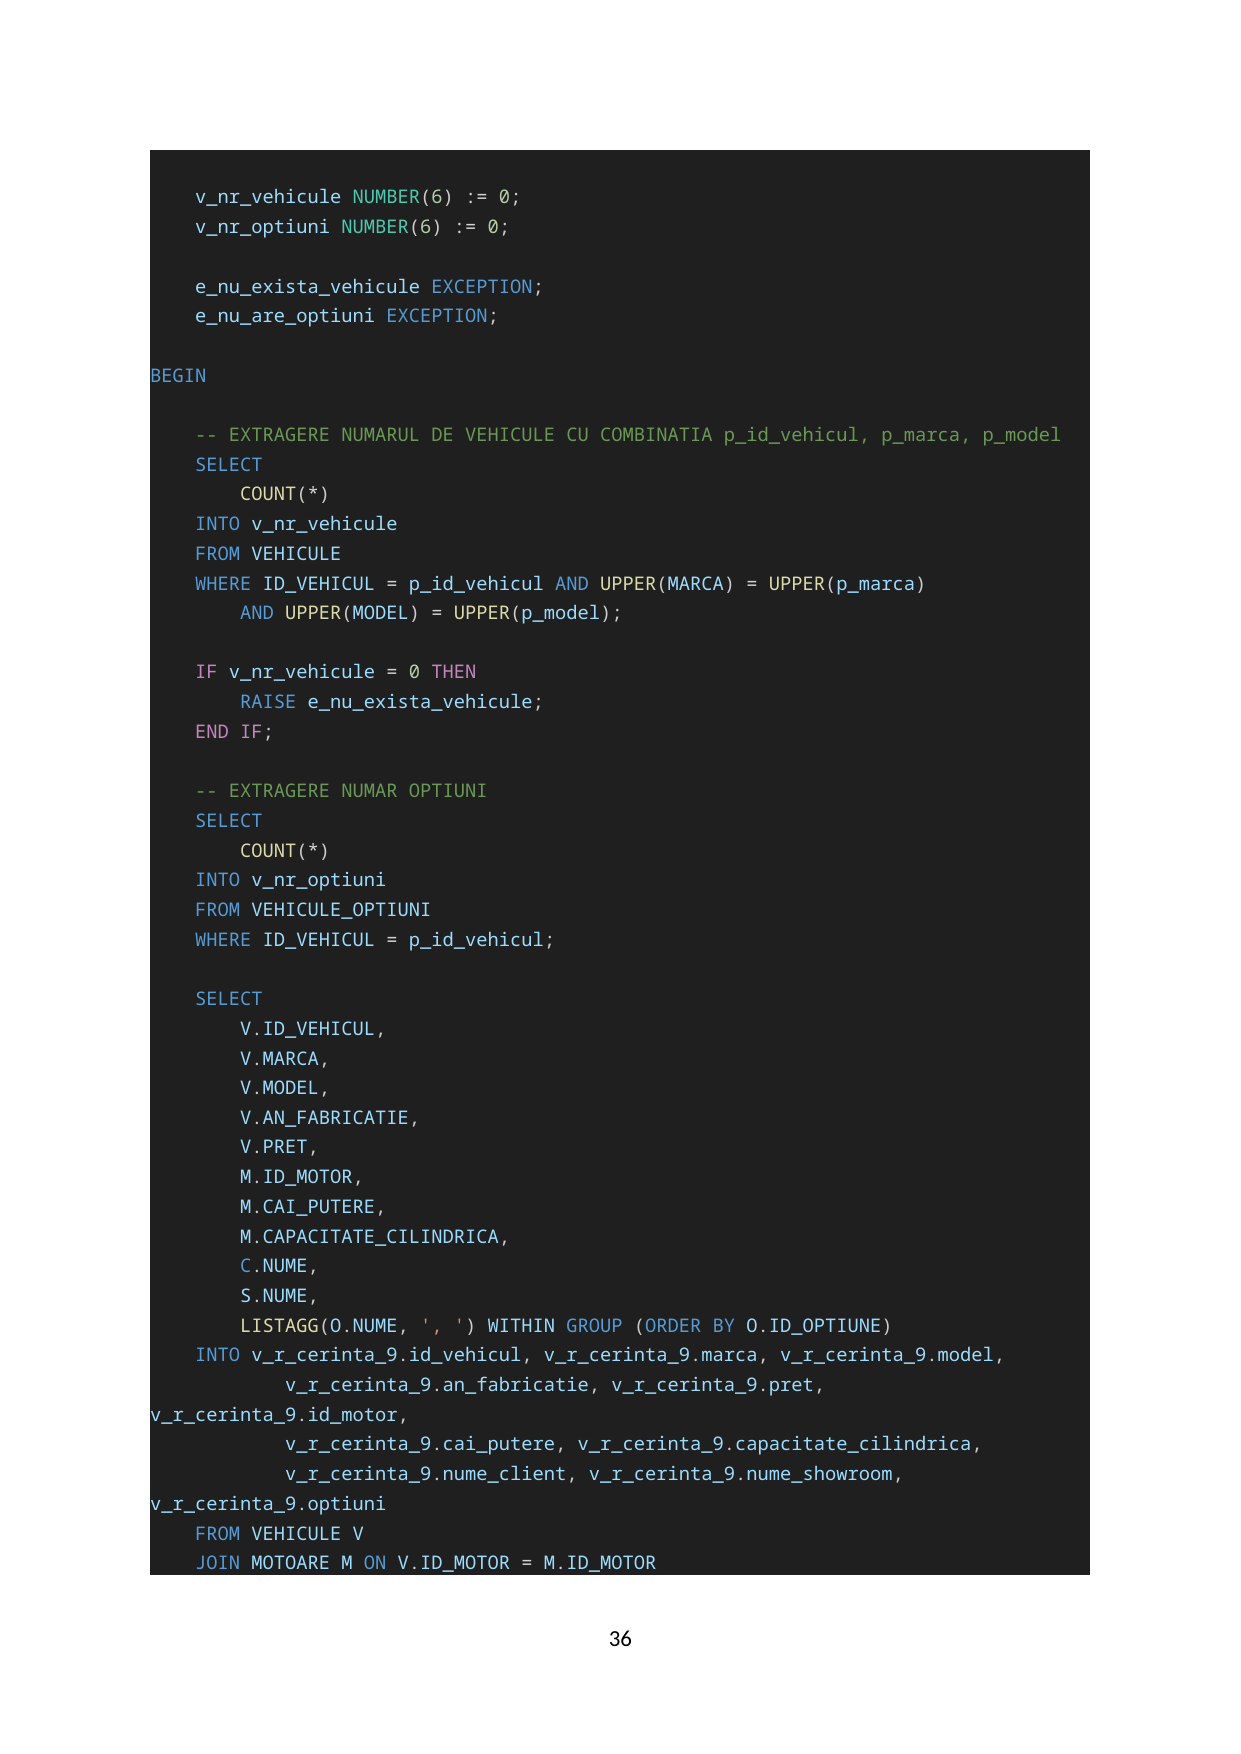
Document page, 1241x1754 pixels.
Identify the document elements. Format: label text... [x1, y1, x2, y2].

text WHERE ID_VEHICUL = p_id_vehicul; [150, 922, 1090, 952]
text END IF; [150, 714, 1090, 744]
text M.ID_MOTOR, [150, 1159, 1090, 1189]
text SELECT [150, 447, 1090, 477]
text RAISE e_nu_exista_vehicule; [150, 684, 1090, 714]
text V.MARCA, [150, 1041, 1090, 1070]
text JOIN MOTOARE M ON V.ID_MOTOR = M.ID_MOTOR [150, 1545, 1090, 1575]
text SELECT [150, 803, 1090, 833]
text V.MODEL, [150, 1070, 1090, 1100]
text V.PRET, [150, 1130, 1090, 1159]
text M.CAPACITATE_CILINDRICA, [150, 1219, 1090, 1248]
text INTO v_nr_vehicule [150, 506, 1090, 536]
text e_nu_exista_vehicule EXCEPTION; [150, 269, 1090, 298]
text e_nu_are_optiuni EXCEPTION; [150, 298, 1090, 328]
text LISTAGG(O.NUME, ', ') WITHIN GROUP (ORDER BY O.ID_OPTIUNE) [150, 1308, 1090, 1337]
text C.NUME, [150, 1248, 1090, 1278]
text v_nr_optiuni NUMBER(6) := 0; [150, 209, 1090, 239]
text IF v_nr_vehicule = 0 THEN [150, 655, 1090, 684]
text v_r_cerinta_9.cai_putere, v_r_cerinta_9.capacitate_cilindrica, [150, 1427, 1090, 1456]
text INTO v_r_cerinta_9.id_vehicul, v_r_cerinta_9.marca, v_r_cerinta_9.model, [150, 1337, 1090, 1367]
text v_r_cerinta_9.nume_client, v_r_cerinta_9.nume_showroom, v_r_cerinta_9.optiuni [150, 1456, 1090, 1516]
text BEGIN [150, 358, 1090, 387]
text WHERE ID_VEHICUL = p_id_vehicul AND UPPER(MARCA) = UPPER(p_marca) [150, 566, 1090, 595]
text V.ID_VEHICUL, [150, 1011, 1090, 1041]
text COUNT(*) [150, 833, 1090, 862]
text FROM VEHICULE V [150, 1516, 1090, 1545]
text v_r_cerinta_9.an_fabricatie, v_r_cerinta_9.pret, v_r_cerinta_9.id_motor, [150, 1367, 1090, 1427]
text FROM VEHICULE_OPTIUNI [150, 892, 1090, 922]
text S.NUME, [150, 1278, 1090, 1308]
text -- EXTRAGERE NUMARUL DE VEHICULE CU COMBINATIA p_id_vehicul, p_marca, p_model [150, 417, 1090, 447]
text SELECT [150, 981, 1090, 1011]
text COUNT(*) [150, 477, 1090, 506]
text FROM VEHICULE [150, 536, 1090, 566]
text AND UPPER(MODEL) = UPPER(p_model); [150, 595, 1090, 625]
text -- EXTRAGERE NUMAR OPTIUNI [150, 773, 1090, 803]
text INTO v_nr_optiuni [150, 862, 1090, 892]
text M.CAI_PUTERE, [150, 1189, 1090, 1219]
text V.AN_FABRICATIE, [150, 1100, 1090, 1130]
text v_nr_vehicule NUMBER(6) := 0; [150, 180, 1090, 209]
